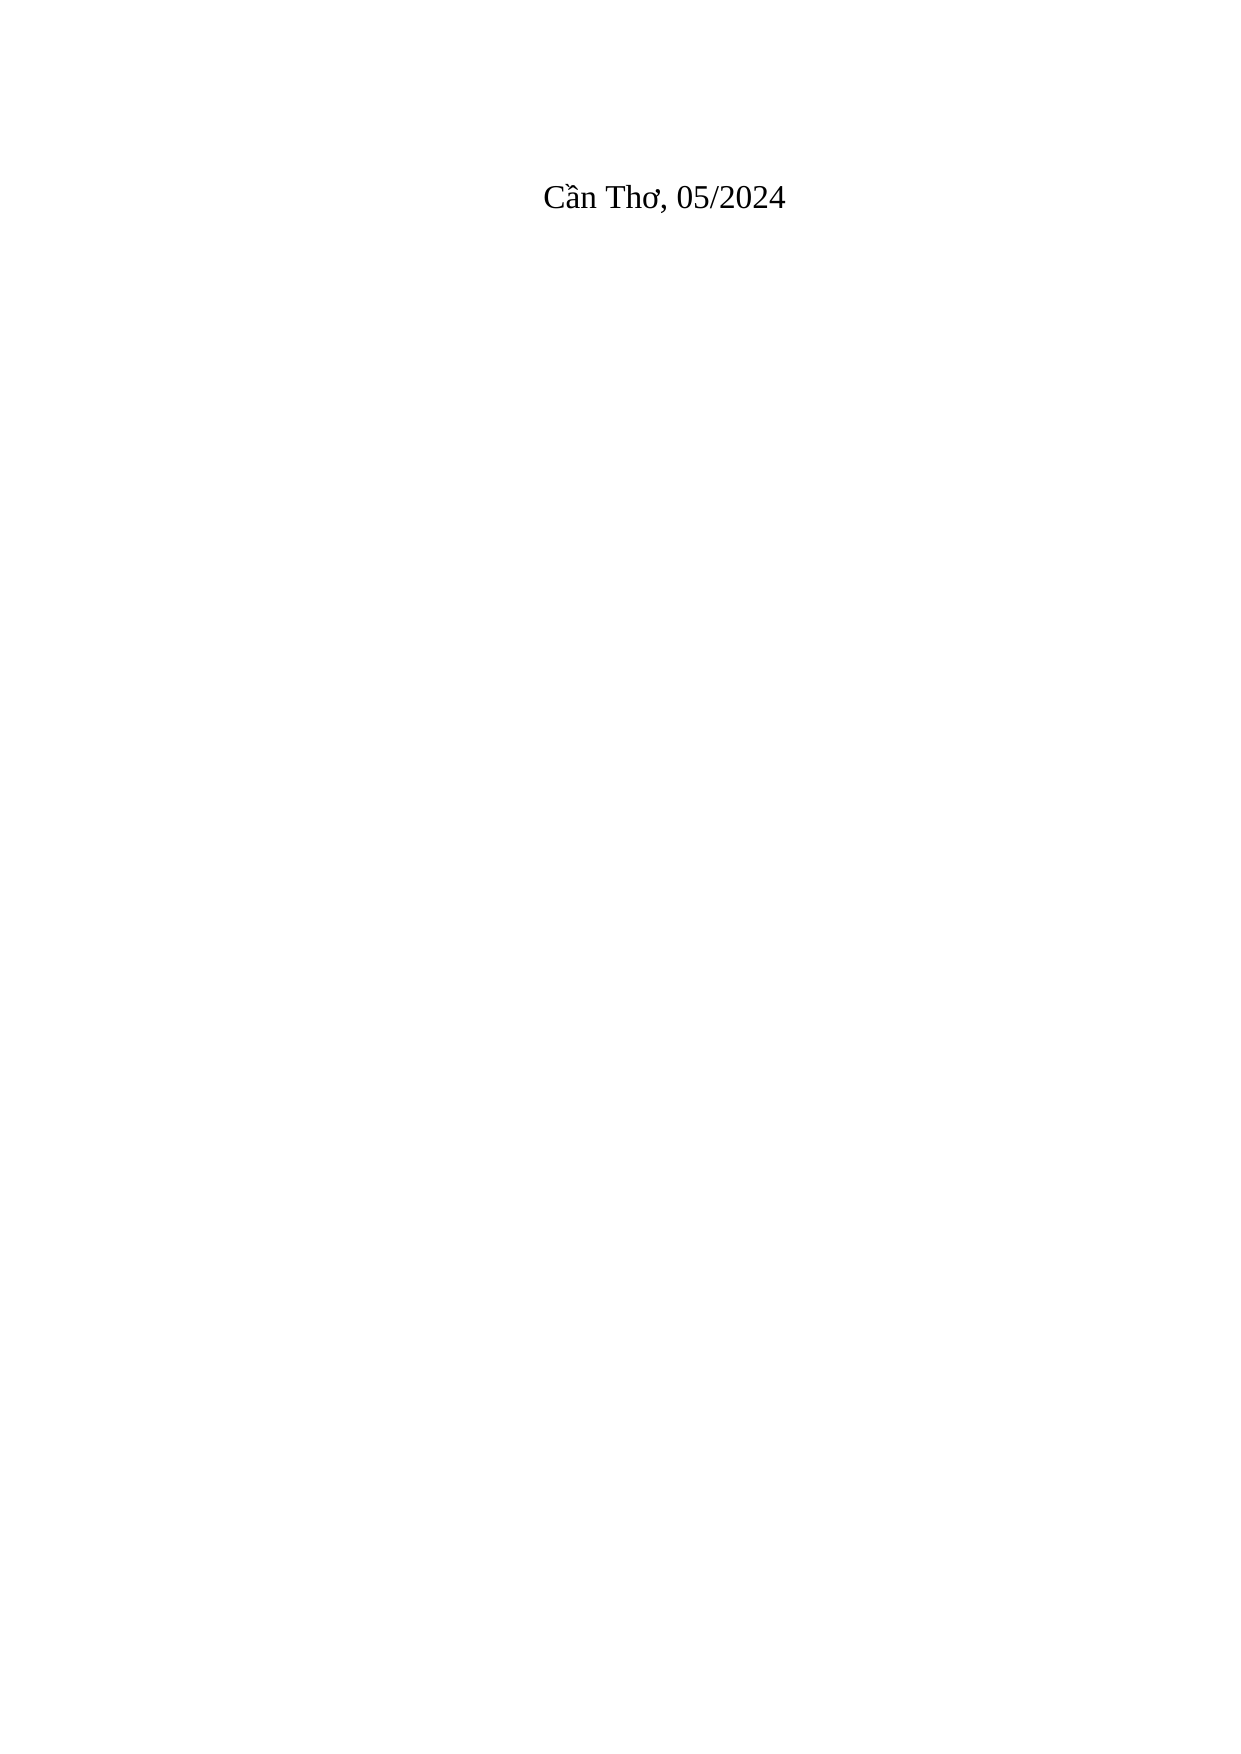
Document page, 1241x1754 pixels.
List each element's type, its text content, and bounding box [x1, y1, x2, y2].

text Cần Thơ, 05/2024 [207, 177, 1122, 216]
